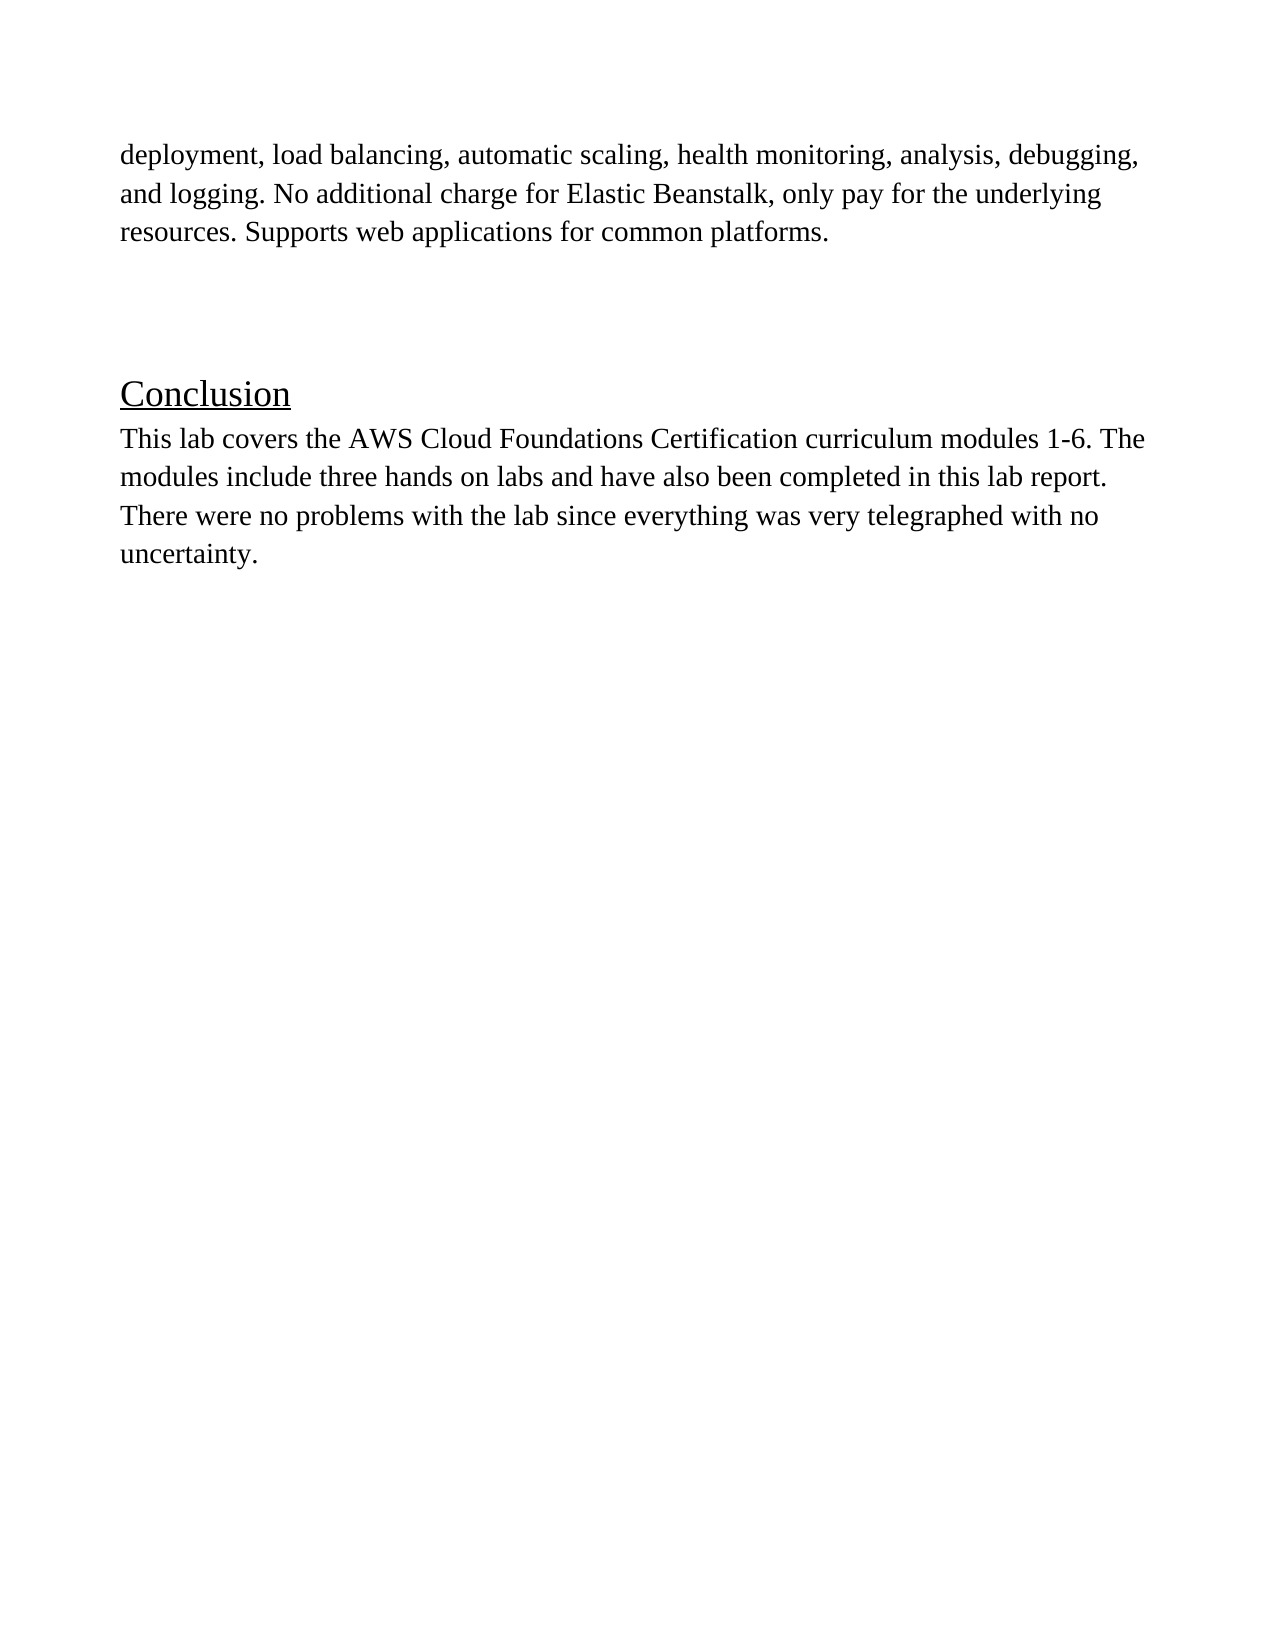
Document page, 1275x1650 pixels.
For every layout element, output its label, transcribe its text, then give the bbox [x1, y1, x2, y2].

text Conclusion [120, 371, 1155, 414]
text This lab covers the AWS Cloud Foundations Certification curriculum modules 1-6. The modules include three hands on labs and have also been completed in this lab report. There were no problems with the lab since everything was very telegraphed with no uncertainty. [120, 421, 1155, 570]
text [120, 137, 1155, 248]
